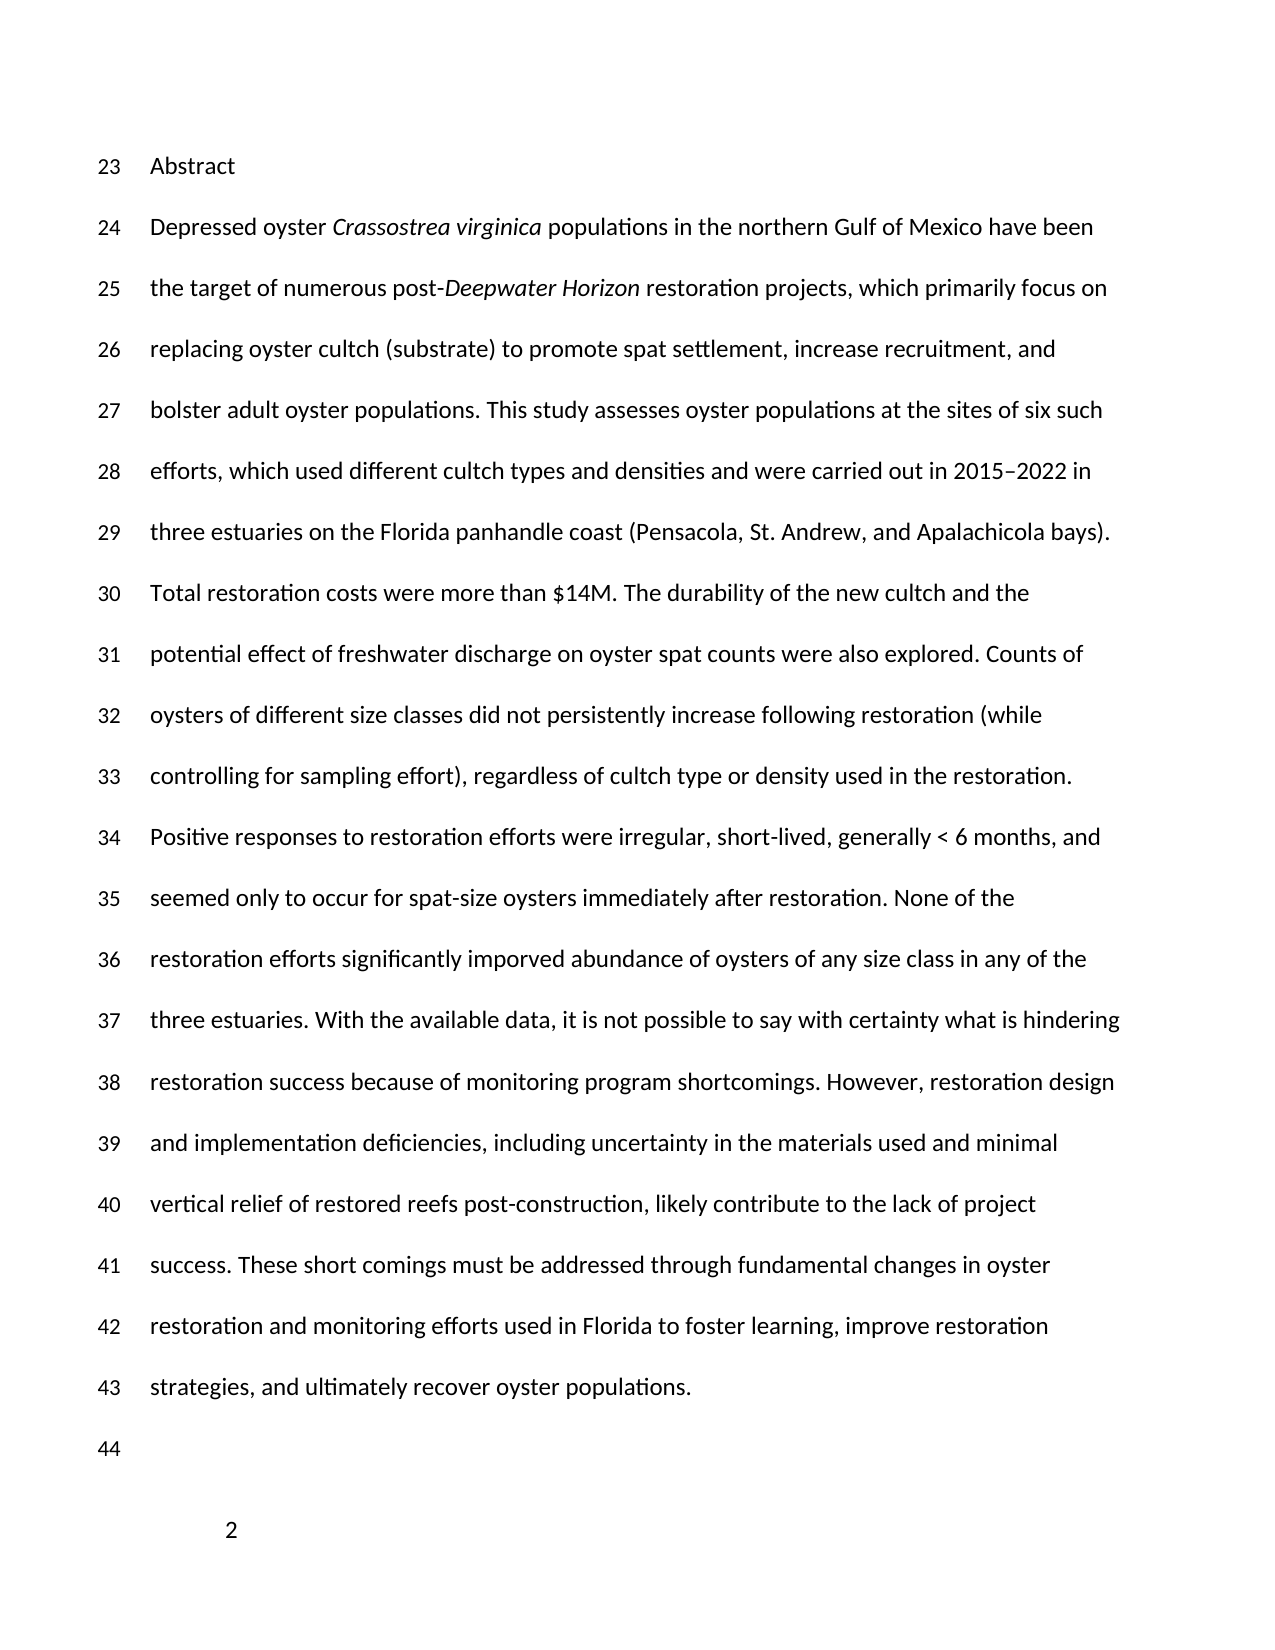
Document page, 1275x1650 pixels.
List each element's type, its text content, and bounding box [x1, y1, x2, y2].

text Abstract [150, 150, 1125, 181]
text Depressed oyster Crassostrea virginica populations in the northern Gulf of Mexico have been the target of numerous post-Deepwater Horizon restoration projects, which primarily focus on replacing oyster cultch (substrate) to promote spat settlement, increase recruitment, and bolster adult oyster populations. This study assesses oyster populations at the sites of six such efforts, which used different cultch types and densities and were carried out in 2015–2022 in three estuaries on the Florida panhandle coast (Pensacola, St. Andrew, and Apalachicola bays). Total restoration costs were more than $14M. The durability of the new cultch and the potential effect of freshwater discharge on oyster spat counts were also explored. Counts of oysters of different size classes did not persistently increase following restoration (while controlling for sampling effort), regardless of cultch type or density used in the restoration. Positive responses to restoration efforts were irregular, short-lived, generally < 6 months, and seemed only to occur for spat-size oysters immediately after restoration. None of the restoration efforts significantly imporved abundance of oysters of any size class in any of the three estuaries. With the available data, it is not possible to say with certainty what is hindering restoration success because of monitoring program shortcomings. However, restoration design and implementation deficiencies, including uncertainty in the materials used and minimal vertical relief of restored reefs post-construction, likely contribute to the lack of project success. These short comings must be addressed through fundamental changes in oyster restoration and monitoring efforts used in Florida to foster learning, improve restoration strategies, and ultimately recover oyster populations. [150, 211, 1125, 1401]
